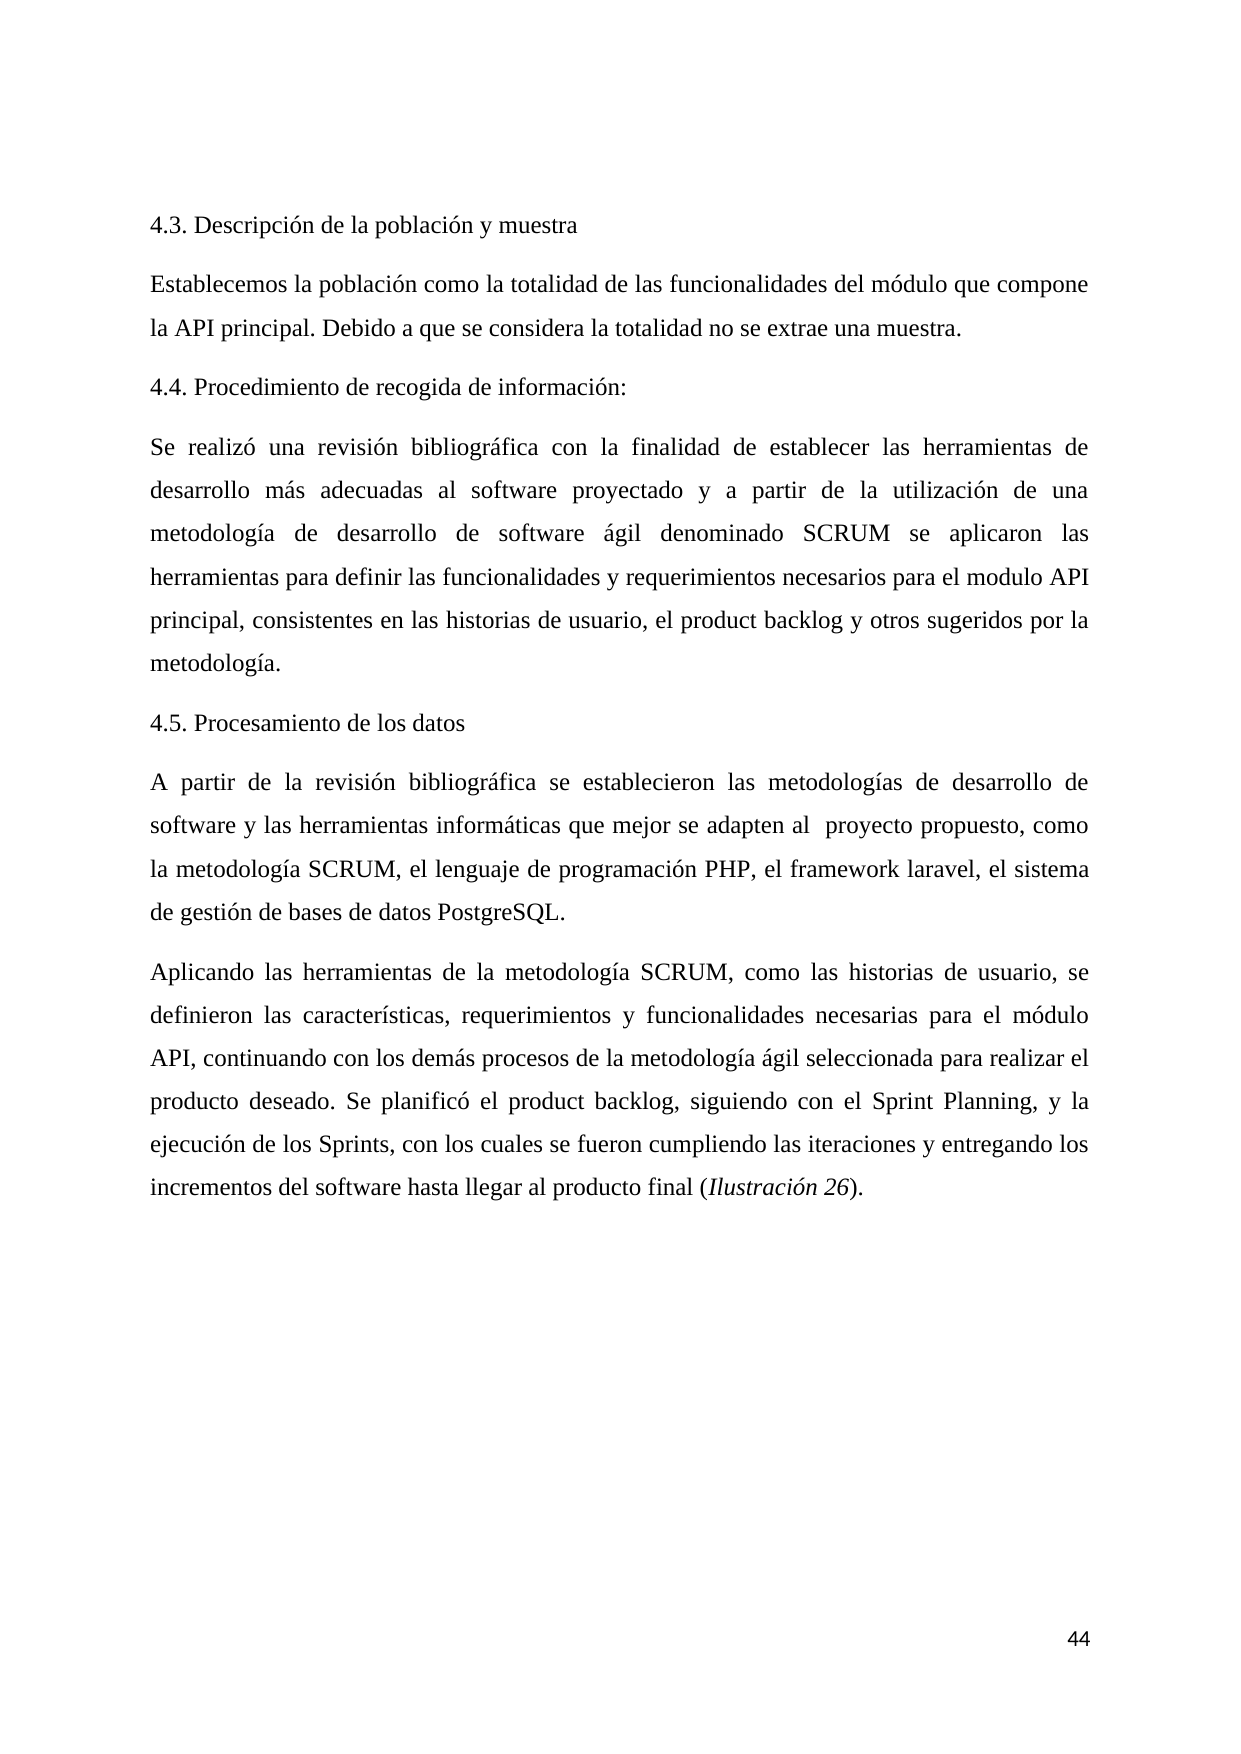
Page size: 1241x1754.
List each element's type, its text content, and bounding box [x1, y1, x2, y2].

text Establecemos la población como la totalidad de las funcionalidades del módulo que compone la API principal. Debido a que se considera la totalidad no se extrae una muestra. [150, 269, 1090, 341]
text 4.5. Procesamiento de los datos [150, 708, 1090, 736]
text Aplicando las herramientas de la metodología SCRUM, como las historias de usuario, se definieron las características, requerimientos y funcionalidades necesarias para el módulo API, continuando con los demás procesos de la metodología ágil seleccionada para realizar el producto deseado. Se planificó el product backlog, siguiendo con el Sprint Planning, y la ejecución de los Sprints, con los cuales se fueron cumpliendo las iteraciones y entregando los incrementos del software hasta llegar al producto final (Ilustración 26). [150, 957, 1090, 1201]
text 4.3. Descripción de la población y muestra [150, 210, 1090, 238]
text Se realizó una revisión bibliográfica con la finalidad de establecer las herramientas de desarrollo más adecuadas al software proyectado y a partir de la utilización de una metodología de desarrollo de software ágil denominado SCRUM se aplicaron las herramientas para definir las funcionalidades y requerimientos necesarios para el modulo API principal, consistentes en las historias de usuario, el product backlog y otros sugeridos por la metodología. [150, 432, 1090, 677]
text A partir de la revisión bibliográfica se establecieron las metodologías de desarrollo de software y las herramientas informáticas que mejor se adapten al proyecto propuesto, como la metodología SCRUM, el lenguaje de programación PHP, el framework laravel, el sistema de gestión de bases de datos PostgreSQL. [150, 767, 1090, 926]
text 4.4. Procedimiento de recogida de información: [150, 372, 1090, 401]
